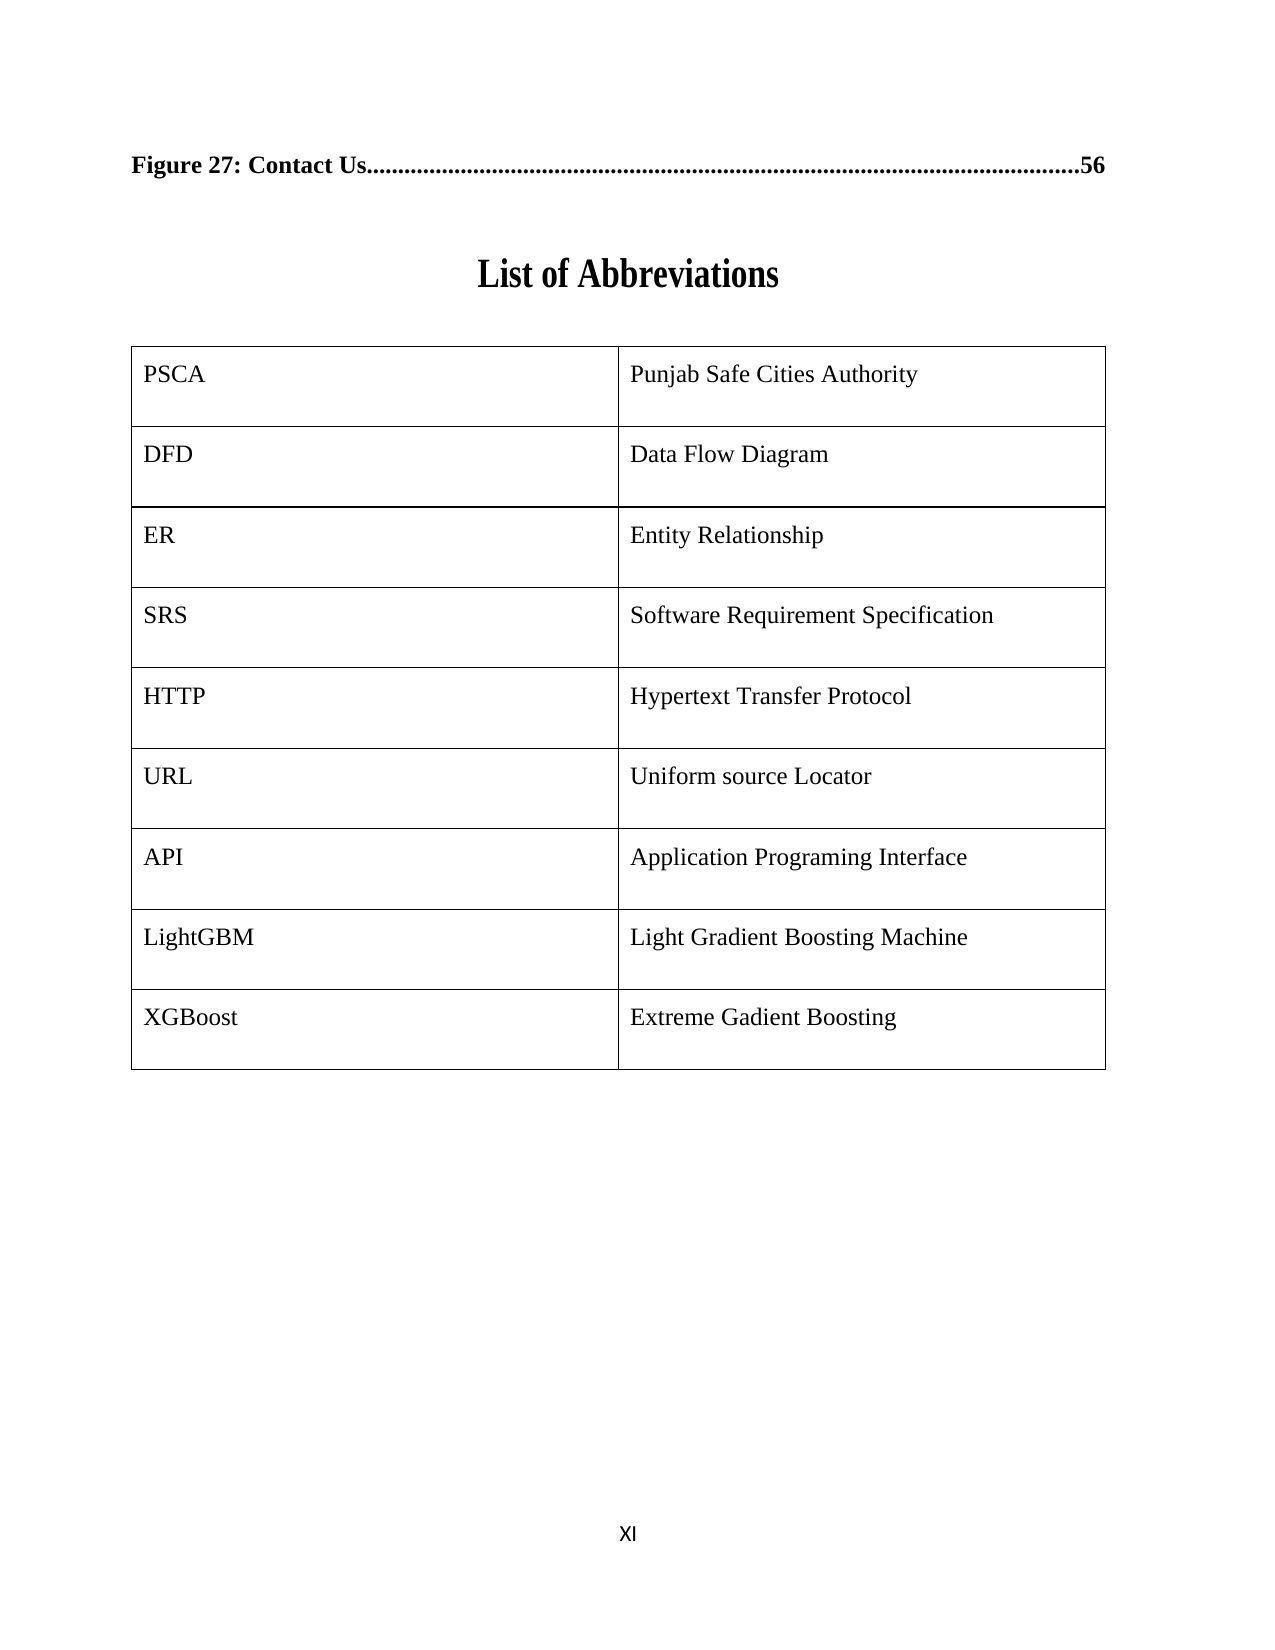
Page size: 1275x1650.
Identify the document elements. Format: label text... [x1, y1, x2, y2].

table_cell Application Programing Interface [619, 829, 1105, 908]
table_header Punjab Safe Cities Authority [619, 347, 1105, 426]
table_cell ER [132, 508, 618, 587]
text Figure 27: Contact Us 56 [131, 150, 1125, 179]
table_cell SRS [132, 588, 618, 667]
table_cell HTTP [132, 668, 618, 748]
table_cell API [132, 829, 618, 908]
text List of Abbreviations [131, 249, 1125, 297]
table_cell Software Requirement Specification [619, 588, 1105, 667]
table_cell Data Flow Diagram [619, 427, 1105, 506]
table_header PSCA [132, 347, 618, 426]
table_cell LightGBM [132, 910, 618, 989]
table_cell DFD [132, 427, 618, 506]
table_cell Uniform source Locator [619, 749, 1105, 828]
table_cell Light Gradient Boosting Machine [619, 910, 1105, 989]
table_cell URL [132, 749, 618, 828]
table_cell Hypertext Transfer Protocol [619, 668, 1105, 748]
table_cell XGBoost [132, 990, 618, 1069]
table_cell Entity Relationship [619, 508, 1105, 587]
table_cell Extreme Gadient Boosting [619, 990, 1105, 1069]
